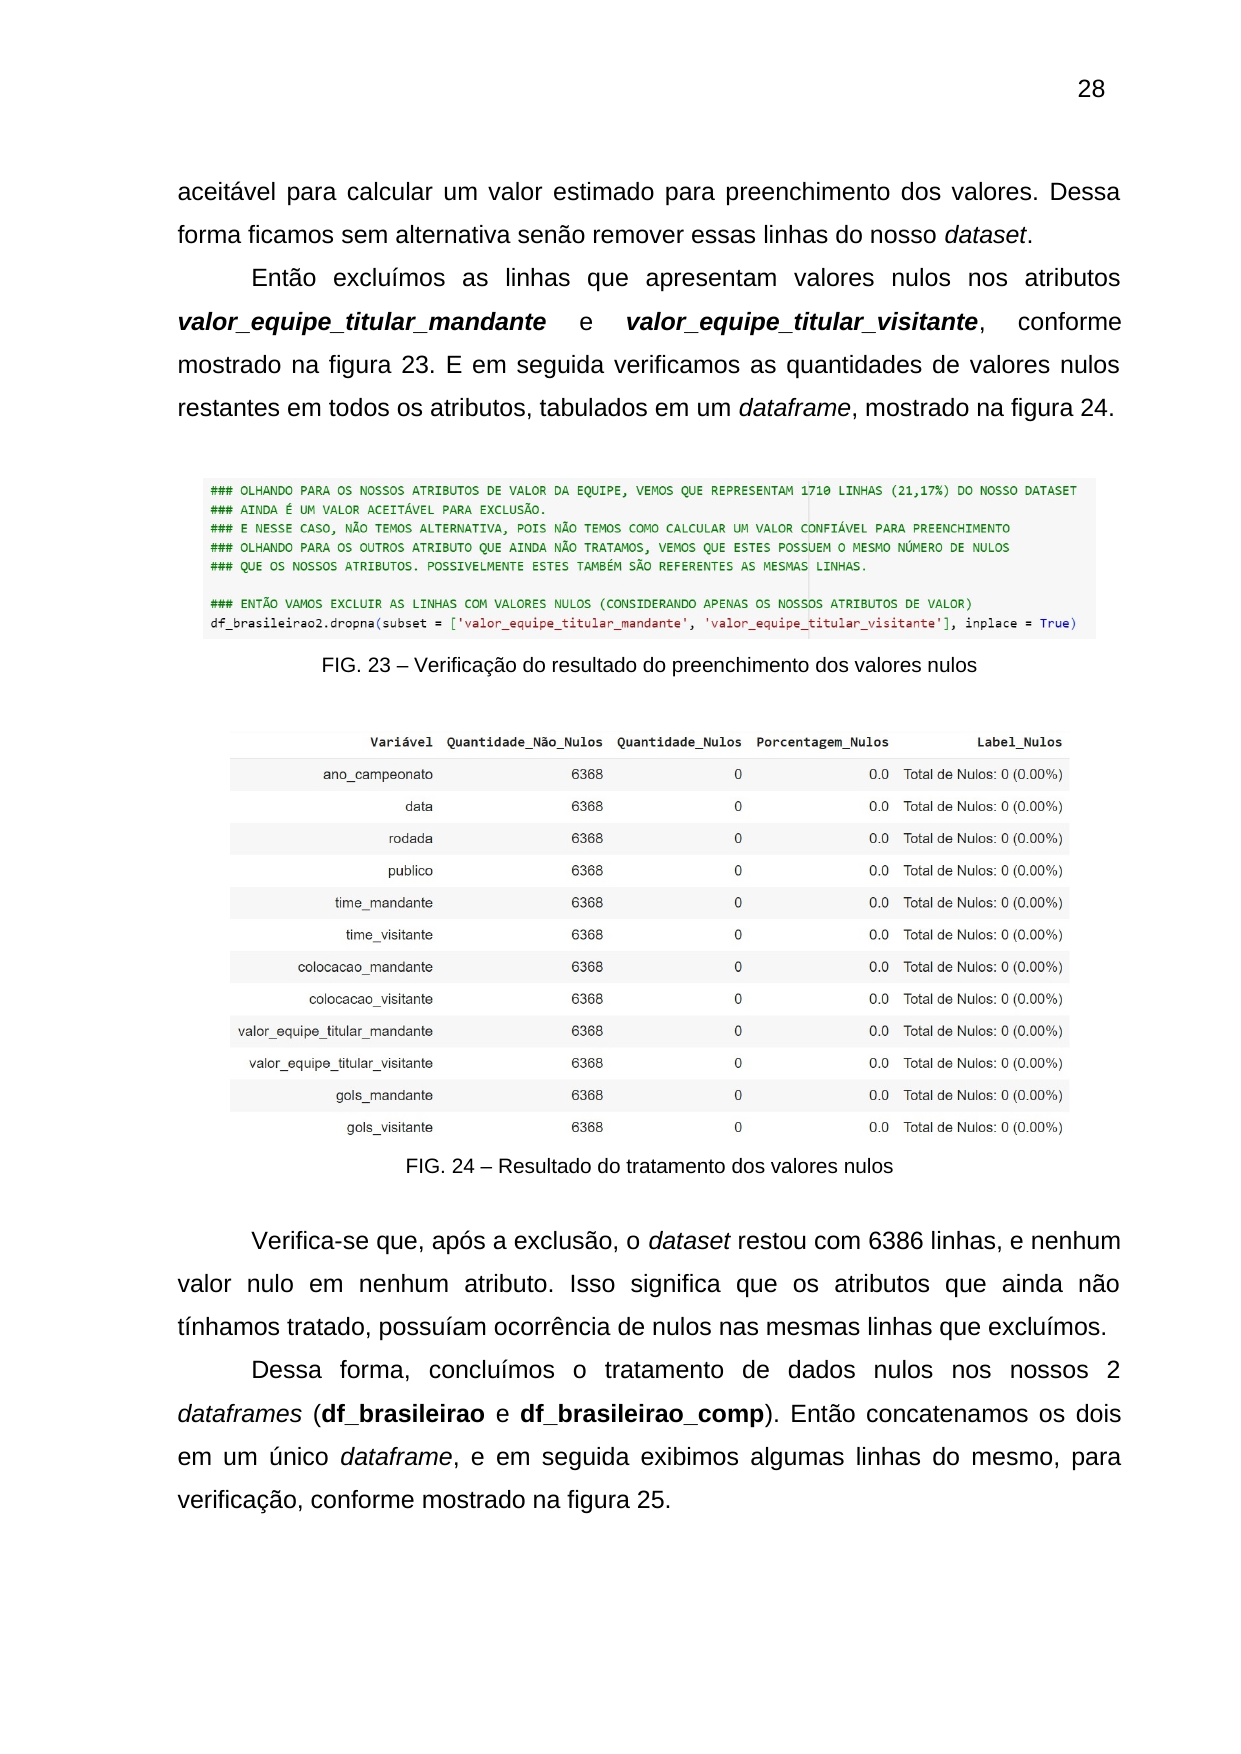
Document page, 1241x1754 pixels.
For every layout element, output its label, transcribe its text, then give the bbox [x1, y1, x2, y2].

picture [203, 478, 1096, 639]
text FIG. 24 – Resultado do tratamento dos valores nulos [177, 1154, 1122, 1178]
picture [230, 731, 1070, 1140]
text Verifica-se que, após a exclusão, o dataset restou com 6386 linhas, e nenhum valor nulo em nenhum atributo. Isso significa que os atributos que ainda não tínhamos tratado, possuíam ocorrência de nulos nas mesmas linhas que excluímos. [177, 1226, 1122, 1341]
text FIG. 23 – Verificação do resultado do preenchimento dos valores nulos [177, 653, 1122, 677]
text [177, 177, 1122, 249]
text Dessa forma, concluímos o tratamento de dados nulos nos nossos 2 dataframes (df_brasileirao e df_brasileirao_comp). Então concatenamos os dois em um único dataframe, e em seguida exibimos algumas linhas do mesmo, para verificação, conforme mostrado na figura 25. [177, 1356, 1122, 1514]
text Então excluímos as linhas que apresentam valores nulos nos atributos valor_equipe_titular_mandante e valor_equipe_titular_visitante, conforme mostrado na figura 23. E em seguida verificamos as quantidades de valores nulos restantes em todos os atributos, tabulados em um dataframe, mostrado na figura 24. [177, 263, 1122, 422]
